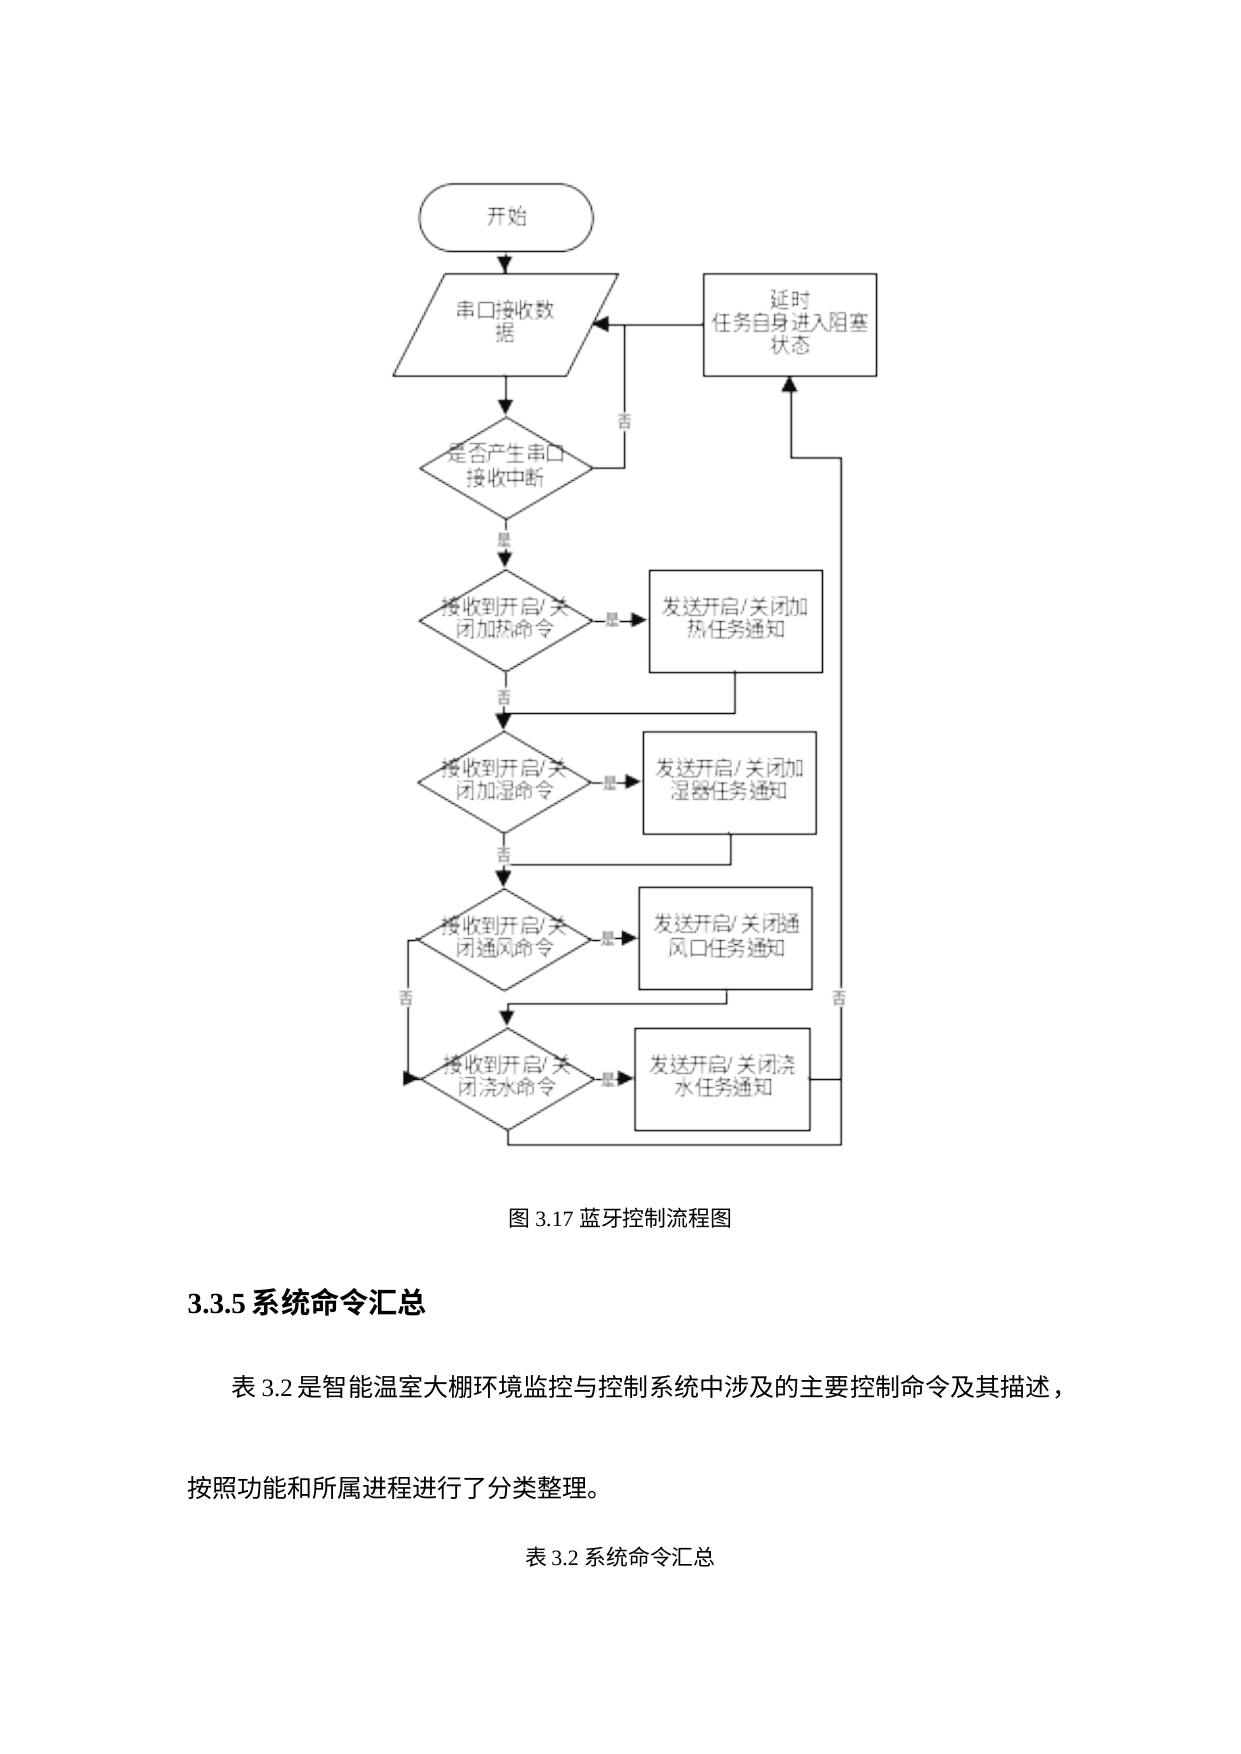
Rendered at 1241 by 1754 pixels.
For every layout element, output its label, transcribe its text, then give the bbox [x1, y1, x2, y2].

text 表3.2是智能温室大棚环境监控与控制系统中涉及的主要控制命令及其描述，按照功能和所属进程进行了分类整理。 [187, 1351, 1053, 1521]
text 表3.2 系统命令汇总 [187, 1539, 1053, 1573]
text 3.3.5系统命令汇总 [187, 1266, 1053, 1334]
text 图 3.17 蓝牙控制流程图 [187, 1199, 1053, 1233]
